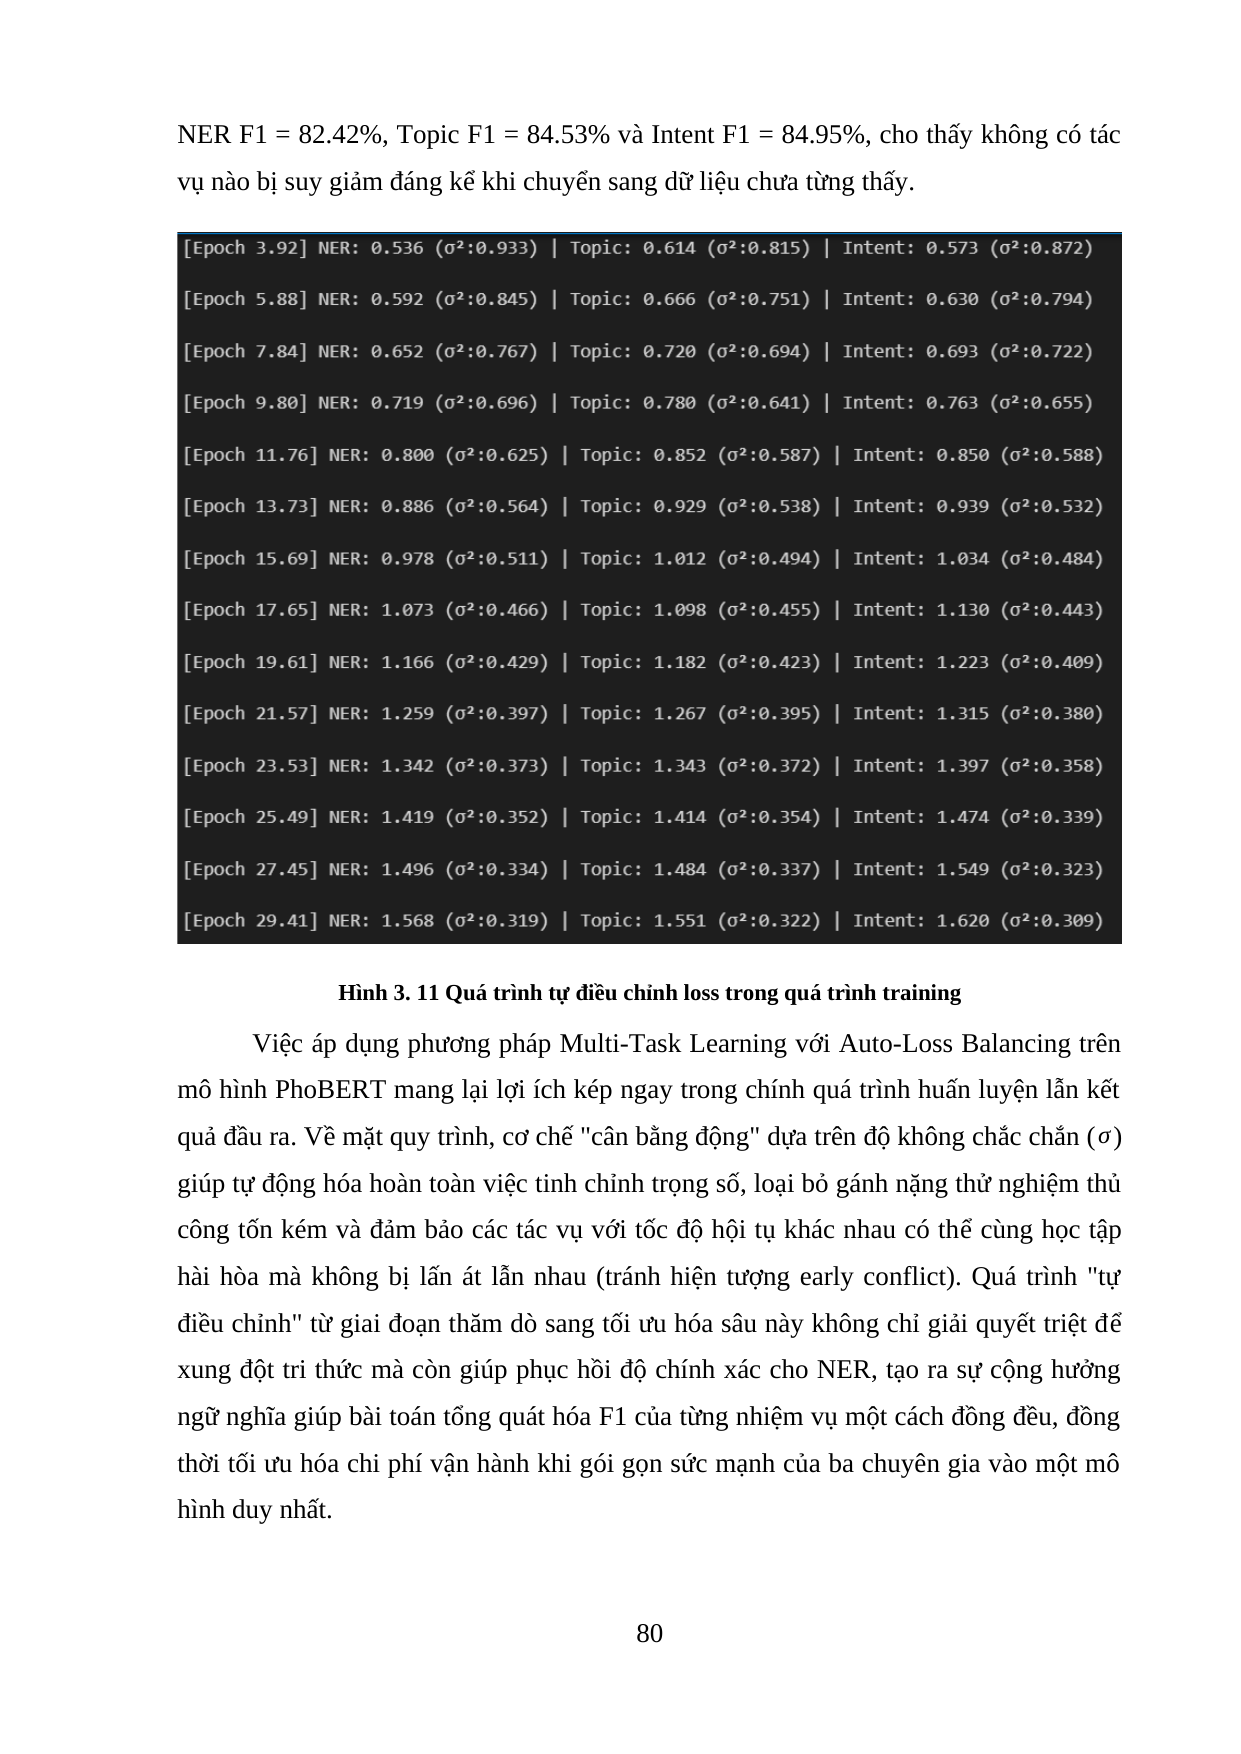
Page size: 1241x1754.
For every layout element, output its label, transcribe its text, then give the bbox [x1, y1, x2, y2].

picture [177, 232, 1122, 944]
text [177, 118, 1122, 196]
text Việc áp dụng phương pháp Multi-Task Learning với Auto-Loss Balancing trên mô hình PhoBERT mang lại lợi ích kép ngay trong chính quá trình huấn luyện lẫn kết quả đầu ra. Về mặt quy trình, cơ chế "cân bằng động" dựa trên độ không chắc chắn () giúp tự động hóa hoàn toàn việc tinh chỉnh trọng số, loại bỏ gánh nặng thử nghiệm thủ công tốn kém và đảm bảo các tác vụ với tốc độ hội tụ khác nhau có thể cùng học tập hài hòa mà không bị lấn át lẫn nhau (tránh hiện tượng early conflict). Quá trình "tự điều chỉnh" từ giai đoạn thăm dò sang tối ưu hóa sâu này không chỉ giải quyết triệt để xung đột tri thức mà còn giúp phục hồi độ chính xác cho NER, tạo ra sự cộng hưởng ngữ nghĩa giúp bài toán tổng quát hóa F1 của từng nhiệm vụ một cách đồng đều, đồng thời tối ưu hóa chi phí vận hành khi gói gọn sức mạnh của ba chuyên gia vào một mô hình duy nhất. [177, 1027, 1122, 1524]
text Hình 3. 11 Quá trình tự điều chỉnh loss trong quá trình training [177, 979, 1122, 1006]
